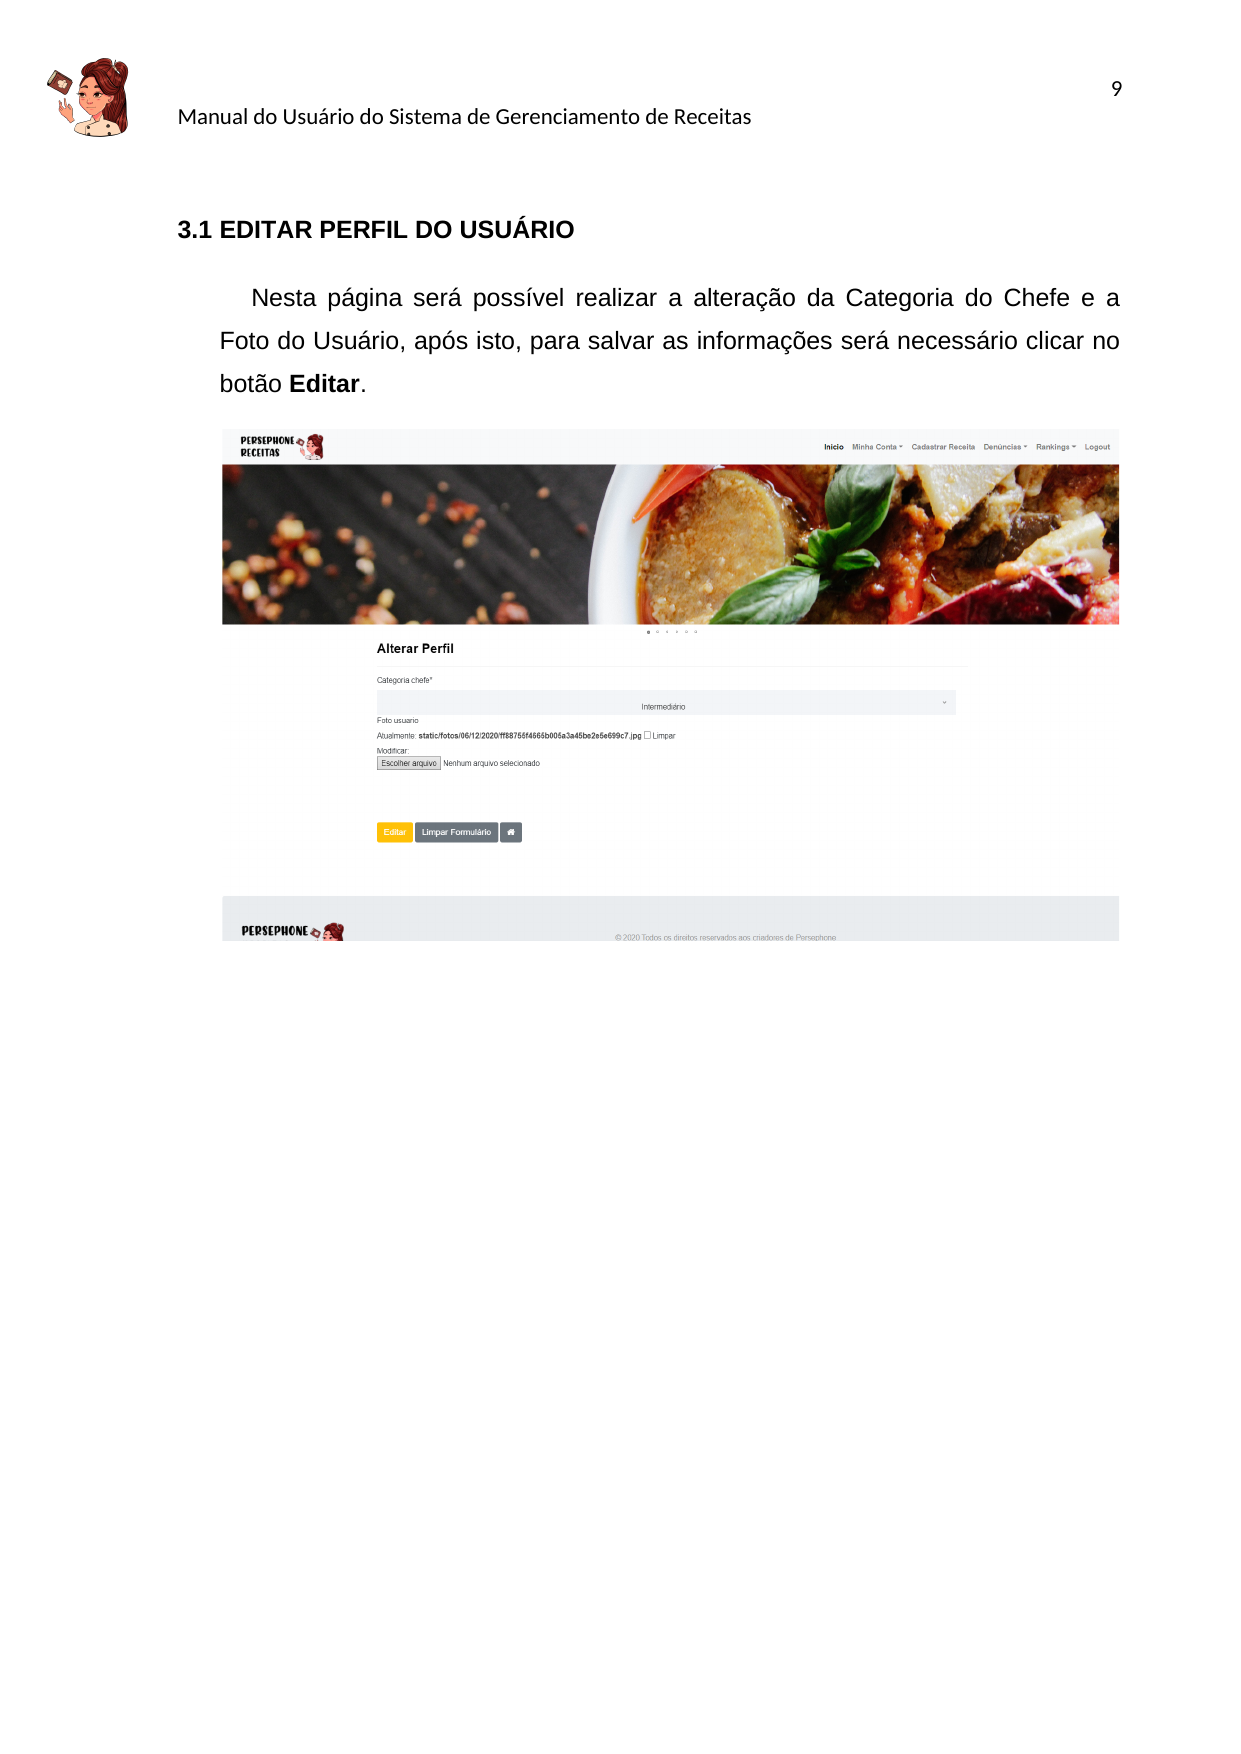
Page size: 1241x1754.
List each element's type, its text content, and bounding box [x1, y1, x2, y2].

text Nesta página será possível realizar a alteração da Categoria do Chefe e a Foto do Usuário, após isto, para salvar as informações será necessário clicar no botão Editar. [219, 283, 1122, 398]
subtitle EDITAR PERFIL DO USUÁRIO [177, 215, 1122, 244]
picture [222, 429, 1120, 941]
picture [39, 45, 143, 149]
